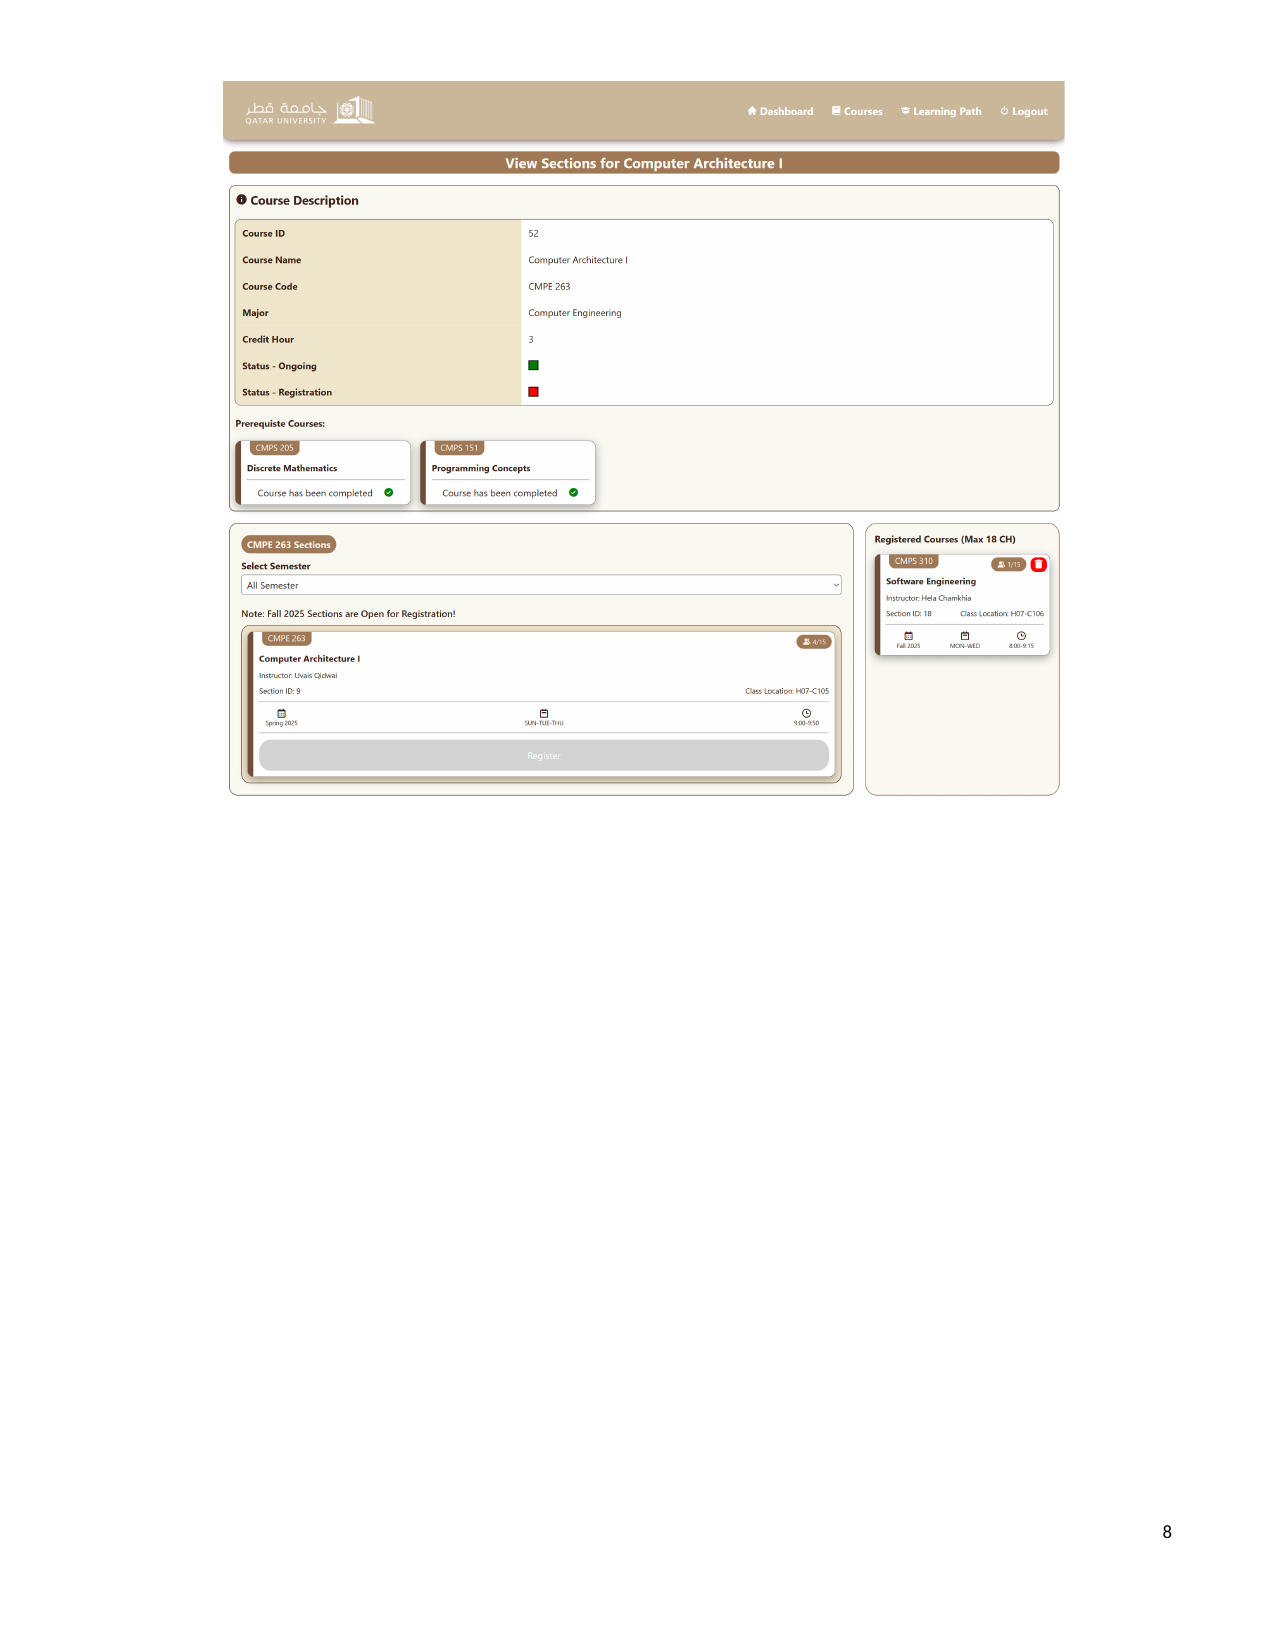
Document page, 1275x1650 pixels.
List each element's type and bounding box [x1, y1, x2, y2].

picture [223, 81, 1065, 801]
